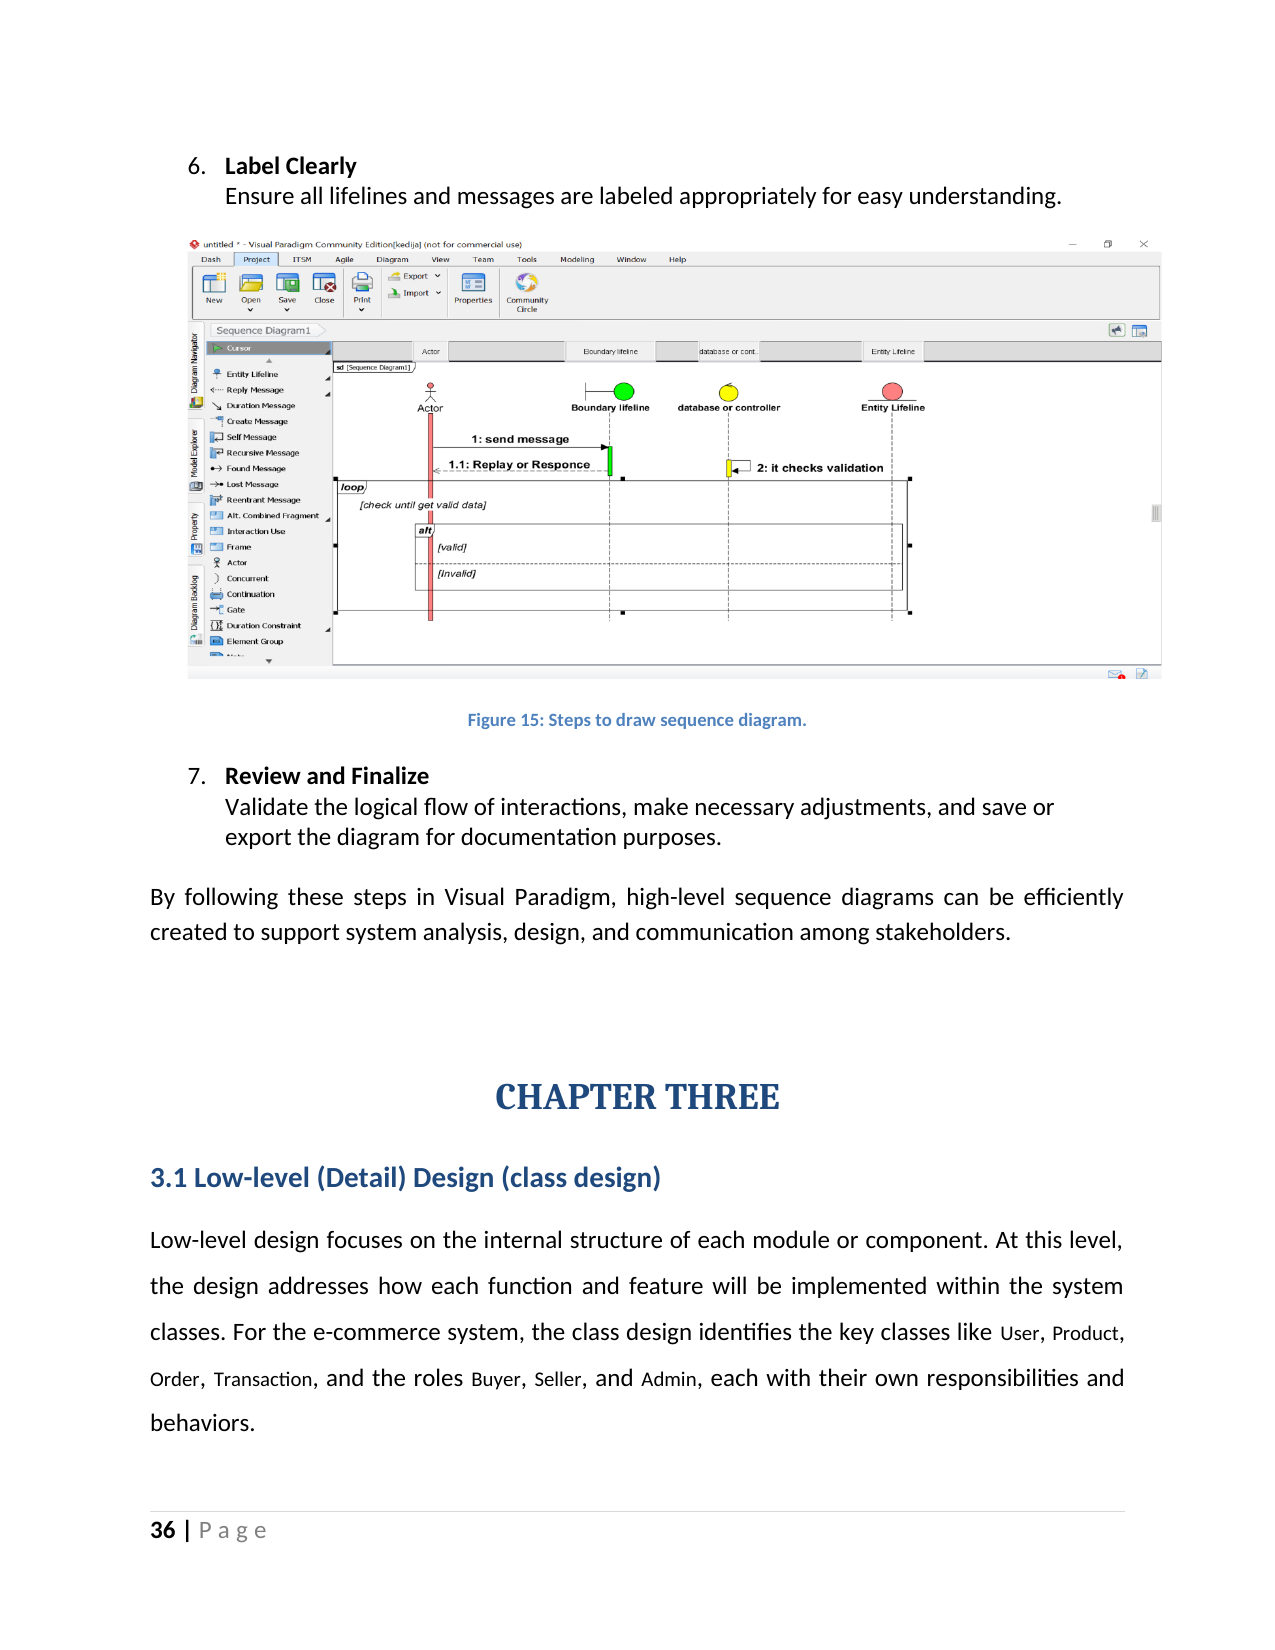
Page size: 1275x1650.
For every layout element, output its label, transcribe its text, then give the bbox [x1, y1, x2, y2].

list Label Clearly Ensure all lifelines and messages are labeled appropriately for easy understanding. [187, 150, 1125, 211]
subtitle 3.1 Low-level (Detail) Design (class design) [150, 1159, 1125, 1194]
picture [187, 240, 1162, 679]
list Review and Finalize Validate the logical flow of interactions, make necessary adjustments, and save or export the diagram for documentation purposes. [187, 760, 1125, 852]
text Low-level design focuses on the internal structure of each module or component. At this level, the design addresses how each function and feature will be implemented within the system classes. For the e-commerce system, the class design identifies the key classes like User, Product, Order, Transaction, and the roles Buyer, Seller, and Admin, each with their own responsibilities and behaviors. [150, 1225, 1125, 1438]
subtitle CHAPTER THREE [150, 1076, 1125, 1119]
text By following these steps in Visual Paradigm, high-level sequence diagrams can be efficiently created to support system analysis, design, and communication among stakeholders. [150, 881, 1125, 946]
